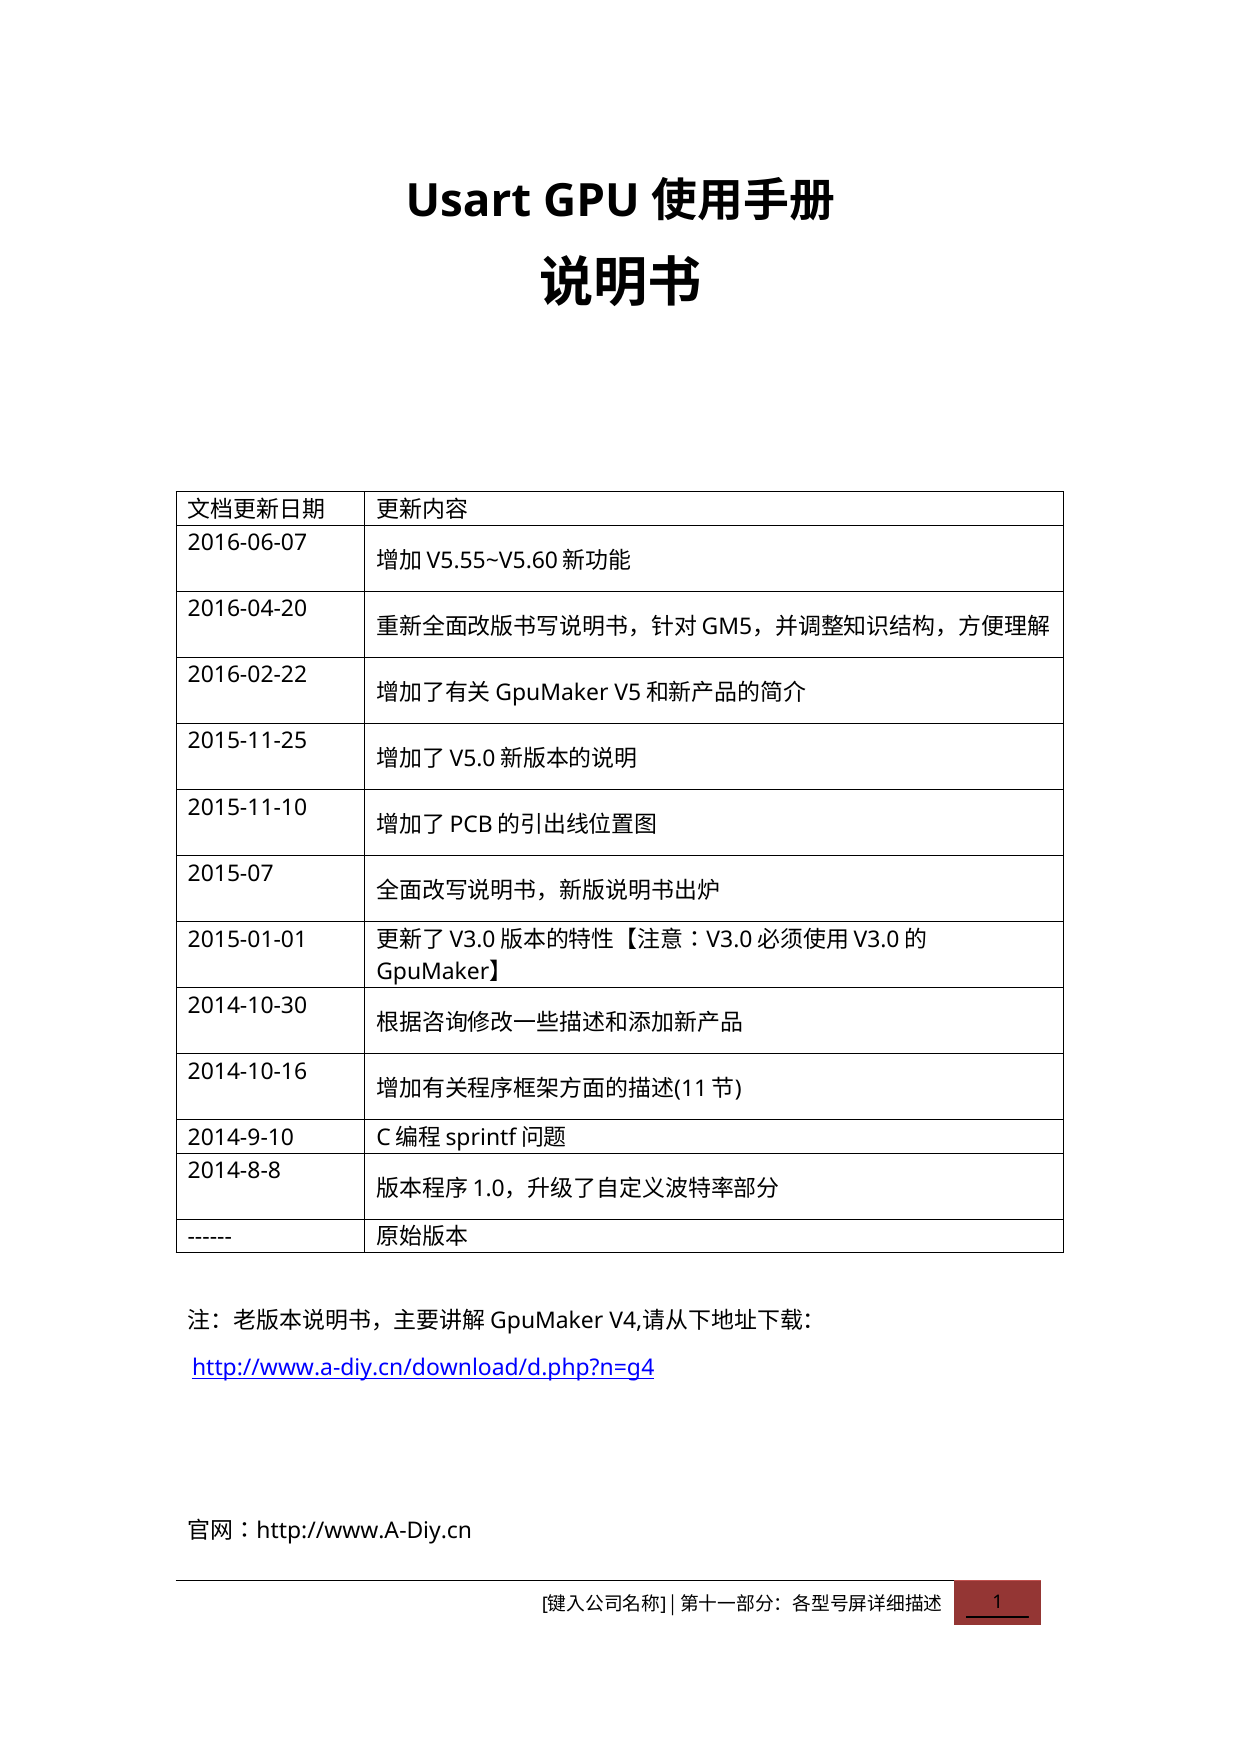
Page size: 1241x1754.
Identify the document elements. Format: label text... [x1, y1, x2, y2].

table_cell 更新了V3.0版本的特性【注意：V3.0必须使用V3.0的GpuMaker】 [365, 922, 1063, 987]
table_cell 增加V5.55~V5.60新功能 [365, 526, 1063, 591]
table_cell 版本程序1.0，升级了自定义波特率部分 [365, 1154, 1063, 1219]
text http://www.a-diy.cn/download/d.php?n=g4 [187, 1351, 1053, 1383]
table_cell 增加有关程序框架方面的描述(11节) [365, 1054, 1063, 1119]
table_header 更新内容 [365, 492, 1063, 525]
table_cell 重新全面改版书写说明书，针对GM5，并调整知识结构，方便理解 [365, 592, 1063, 657]
table_cell 2015-11-10 [177, 790, 364, 855]
table_cell 全面改写说明书，新版说明书出炉 [365, 856, 1063, 921]
text 说明书 [187, 231, 1053, 329]
table_cell 2014-9-10 [177, 1120, 364, 1153]
table_cell 原始版本 [365, 1220, 1063, 1252]
table_cell 2014-10-30 [177, 988, 364, 1053]
text 注：老版本说明书，主要讲解GpuMaker V4,请从下地址下载： [187, 1286, 1053, 1351]
table_cell 2014-8-8 [177, 1154, 364, 1219]
text Usart GPU 使用手册 [187, 166, 1053, 231]
table_cell 2016-06-07 [177, 526, 364, 591]
table_cell 2015-07 [177, 856, 364, 921]
text 官网：http://www.A-Diy.cn [187, 1513, 1053, 1546]
table_cell 根据咨询修改一些描述和添加新产品 [365, 988, 1063, 1053]
table_cell ------ [177, 1220, 364, 1252]
table_cell C编程sprintf问题 [365, 1120, 1063, 1153]
table_cell 2015-11-25 [177, 724, 364, 789]
table_cell 增加了有关GpuMaker V5和新产品的简介 [365, 658, 1063, 723]
table_cell 2014-10-16 [177, 1054, 364, 1119]
table_cell 增加了PCB的引出线位置图 [365, 790, 1063, 855]
table_cell 2015-01-01 [177, 922, 364, 987]
table_cell 2016-02-22 [177, 658, 364, 723]
table_cell 增加了V5.0新版本的说明 [365, 724, 1063, 789]
table_header 文档更新日期 [177, 492, 364, 525]
table_cell 2016-04-20 [177, 592, 364, 657]
